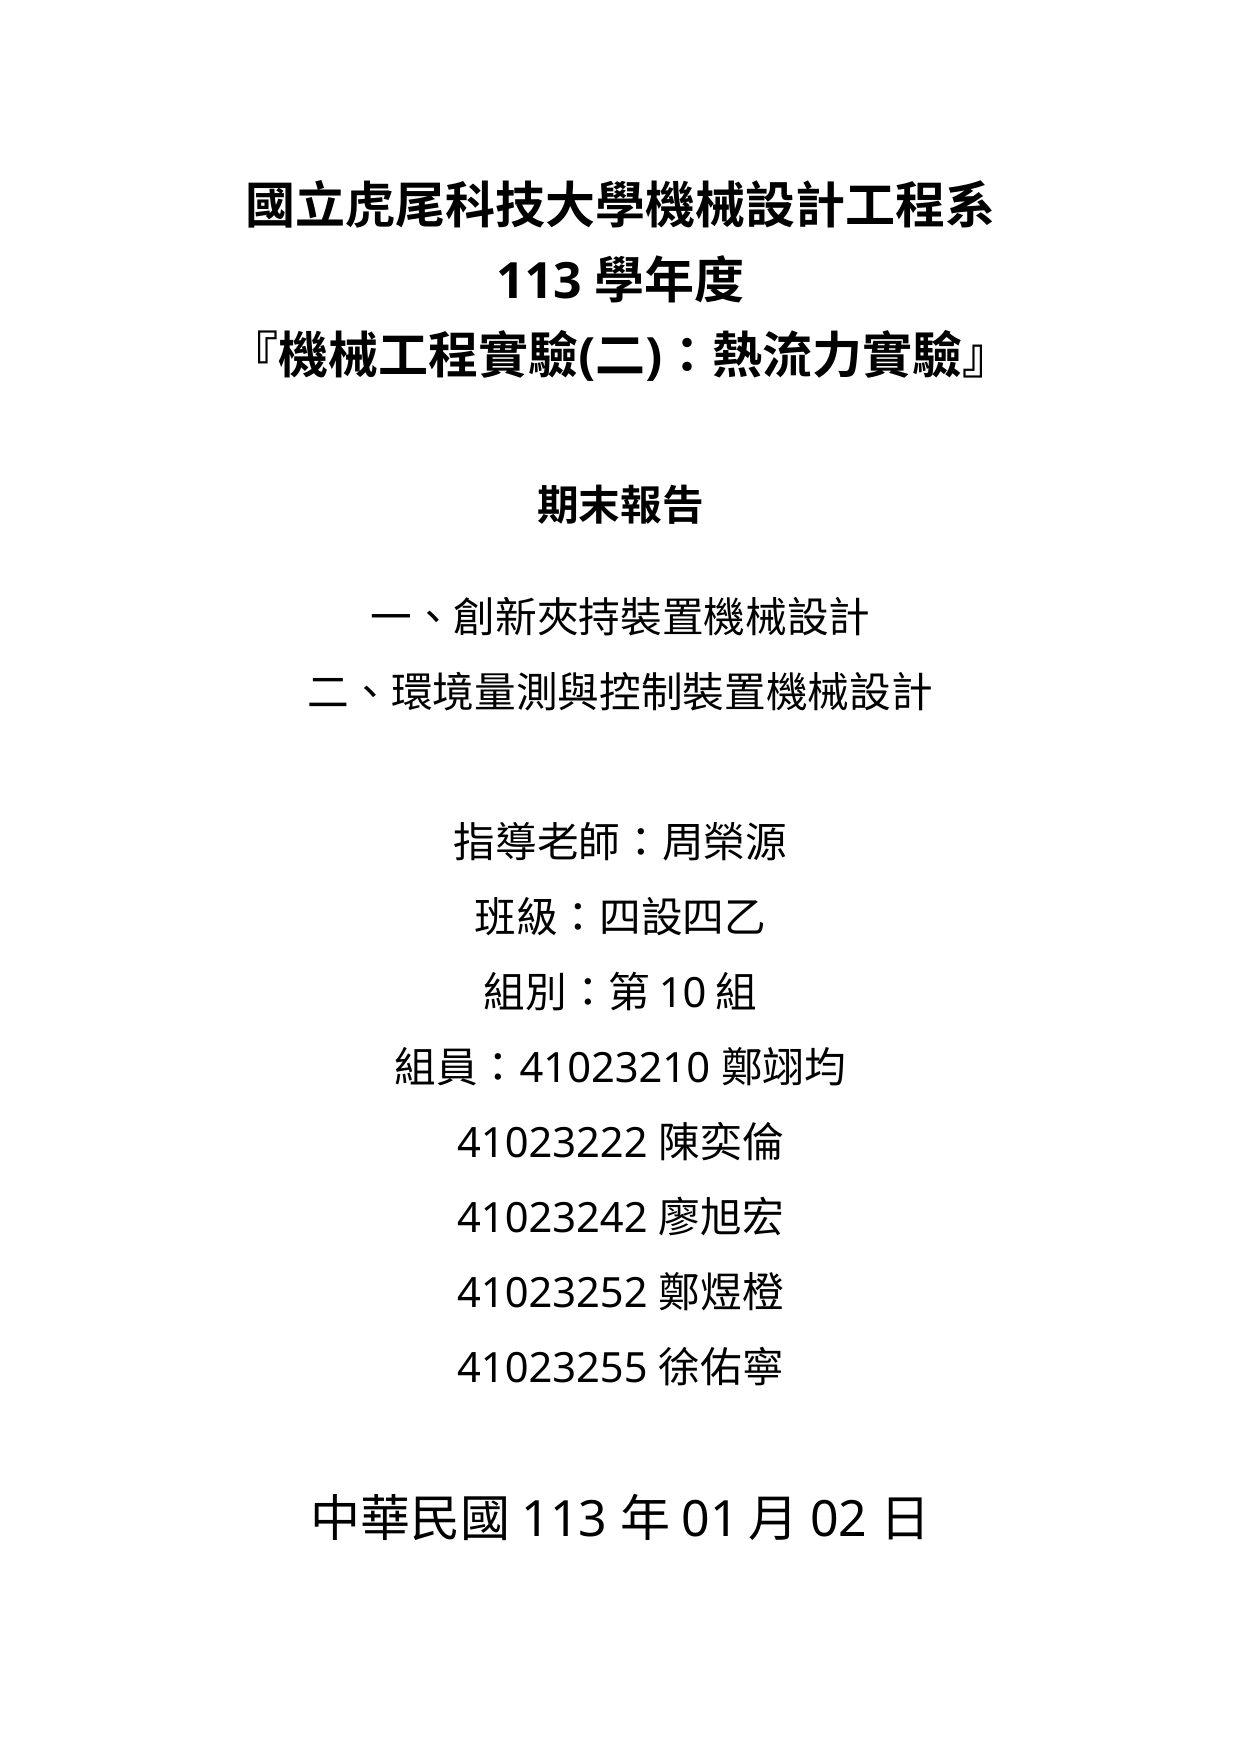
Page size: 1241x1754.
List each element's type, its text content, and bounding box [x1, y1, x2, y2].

text 41023222 陳奕倫 [187, 1102, 1053, 1177]
text 一、創新夾持裝置機械設計 [187, 577, 1053, 652]
text 中華民國 113 年 01月 02 日 [187, 1477, 1053, 1552]
text 41023255 徐佑寧 [187, 1327, 1053, 1402]
text 41023252 鄭煜橙 [187, 1252, 1053, 1327]
text 『機械工程實驗(二)：熱流力實驗』 [187, 314, 1053, 389]
text 二、環境量測與控制裝置機械設計 [187, 652, 1053, 727]
text 指導老師：周榮源 [187, 802, 1053, 877]
text 國立虎尾科技大學機械設計工程系 [187, 164, 1053, 239]
text 41023242 廖旭宏 [187, 1177, 1053, 1252]
text 班級：四設四乙 [187, 877, 1053, 952]
text 組別：第10組 [187, 952, 1053, 1027]
text 113 學年度 [187, 239, 1053, 314]
text 期末報告 [187, 464, 1053, 539]
text 組員：41023210 鄭翊均 [187, 1027, 1053, 1102]
